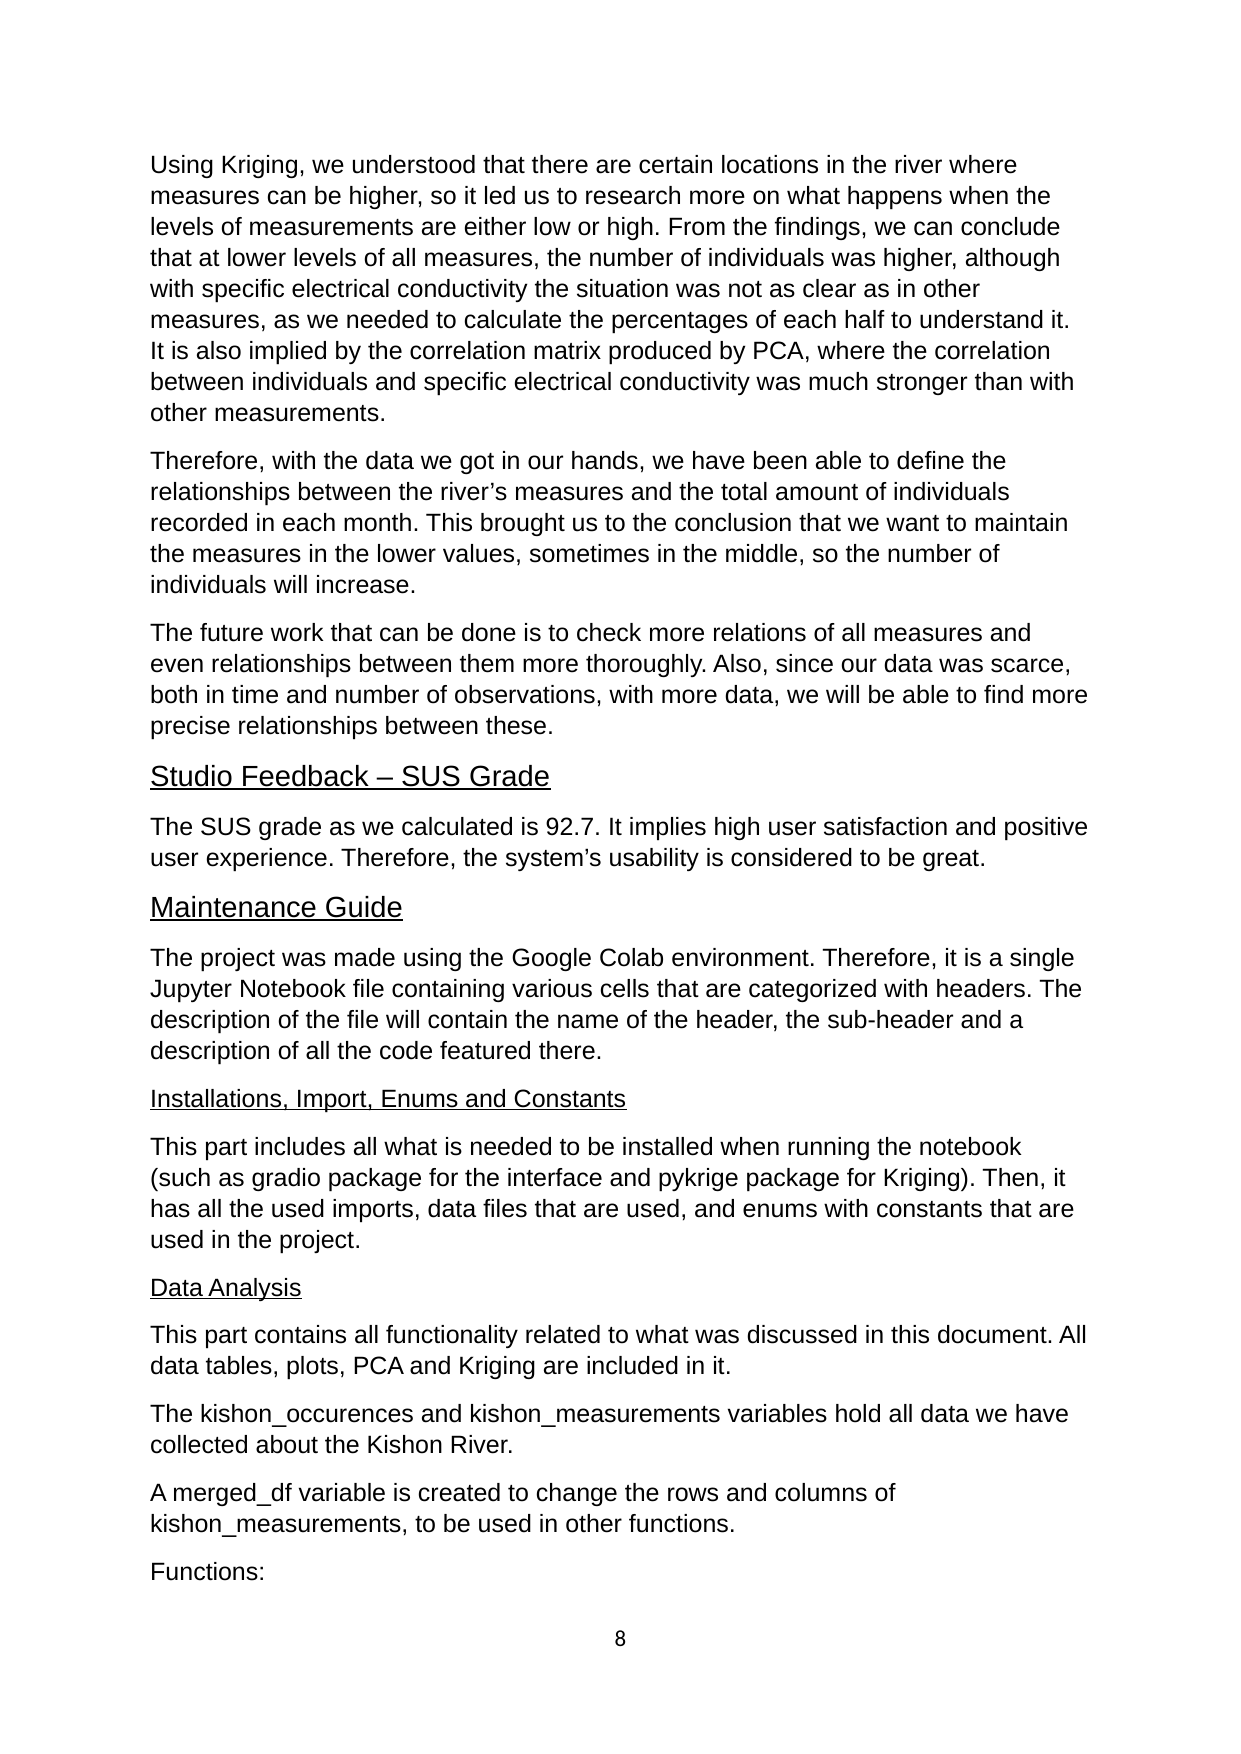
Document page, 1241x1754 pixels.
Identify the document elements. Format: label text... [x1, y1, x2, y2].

text This part includes all what is needed to be installed when running the notebook (such as gradio package for the interface and pykrige package for Kriging). Then, it has all the used imports, data files that are used, and enums with constants that are used in the project. [150, 1132, 1090, 1253]
text Studio Feedback – SUS Grade [150, 759, 1090, 792]
text This part contains all functionality related to what was discussed in this document. All data tables, plots, PCA and Kriging are included in it. [150, 1320, 1090, 1380]
text The project was made using the Google Colab environment. Therefore, it is a single Jupyter Notebook file containing various cells that are categorized with headers. The description of the file will contain the name of the header, the sub-header and a description of all the code featured there. [150, 943, 1090, 1065]
text Maintenance Guide [150, 890, 1090, 924]
text The future work that can be done is to check more relations of all measures and even relationships between them more thoroughly. Also, since our data was scarce, both in time and number of observations, with more data, we will be able to find more precise relationships between these. [150, 618, 1090, 740]
text Data Analysis [150, 1272, 1090, 1301]
text Therefore, with the data we got in our hands, we have been able to define the relationships between the river’s measures and the total amount of individuals recorded in each month. This brought us to the conclusion that we want to maintain the measures in the lower values, sometimes in the middle, so the number of individuals will increase. [150, 446, 1090, 599]
text A merged_df variable is created to change the rows and columns of kishon_measurements, to be used in other functions. [150, 1478, 1090, 1537]
text Installations, Import, Enums and Constants [150, 1084, 1090, 1113]
text Using Kriging, we understood that there are certain locations in the river where measures can be higher, so it led us to research more on what happens when the levels of measurements are either low or high. From the findings, we can conclude that at lower levels of all measures, the number of individuals was higher, although with specific electrical conductivity the situation was not as clear as in other measures, as we needed to calculate the percentages of each half to understand it. It is also implied by the correlation matrix produced by PCA, where the correlation between individuals and specific electrical conductivity was much stronger than with other measurements. [150, 150, 1090, 427]
text The SUS grade as we calculated is 92.7. It implies high user satisfaction and positive user experience. Therefore, the system’s usability is considered to be great. [150, 812, 1090, 871]
text Functions: [150, 1556, 1090, 1585]
text The kishon_occurences and kishon_measurements variables hold all data we have collected about the Kishon River. [150, 1399, 1090, 1459]
